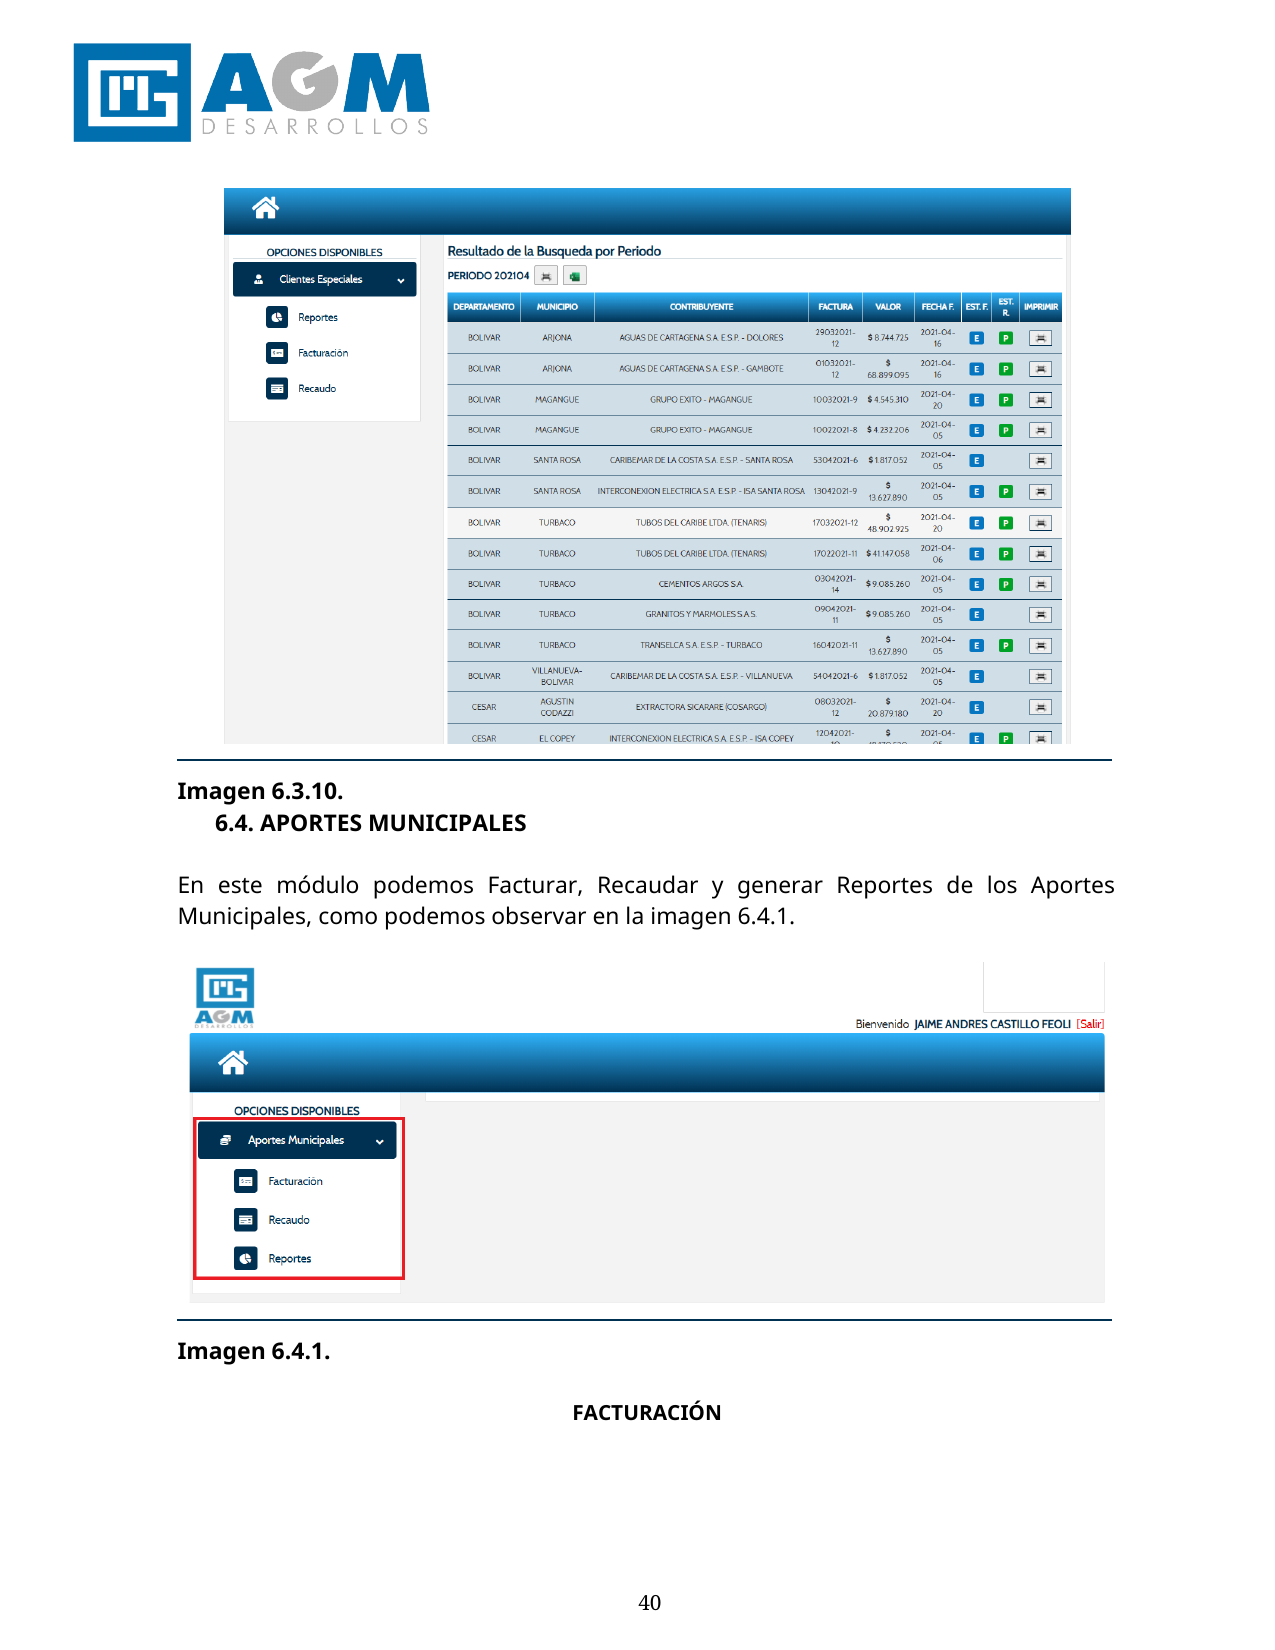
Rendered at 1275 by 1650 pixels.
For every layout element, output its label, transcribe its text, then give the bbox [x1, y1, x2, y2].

text Imagen 6.4.1. [177, 1335, 1117, 1367]
list APORTES MUNICIPALES [215, 806, 1117, 838]
text Imagen 6.3.10. [177, 775, 1117, 806]
picture [73, 43, 430, 142]
picture [223, 188, 1071, 744]
text En este módulo podemos Facturar, Recaudar y generar Reportes de los Aportes Municipales, como podemos observar en la imagen 6.4.1. [177, 869, 1117, 931]
text FACTURACIÓN [177, 1398, 1117, 1426]
picture [189, 962, 1105, 1304]
